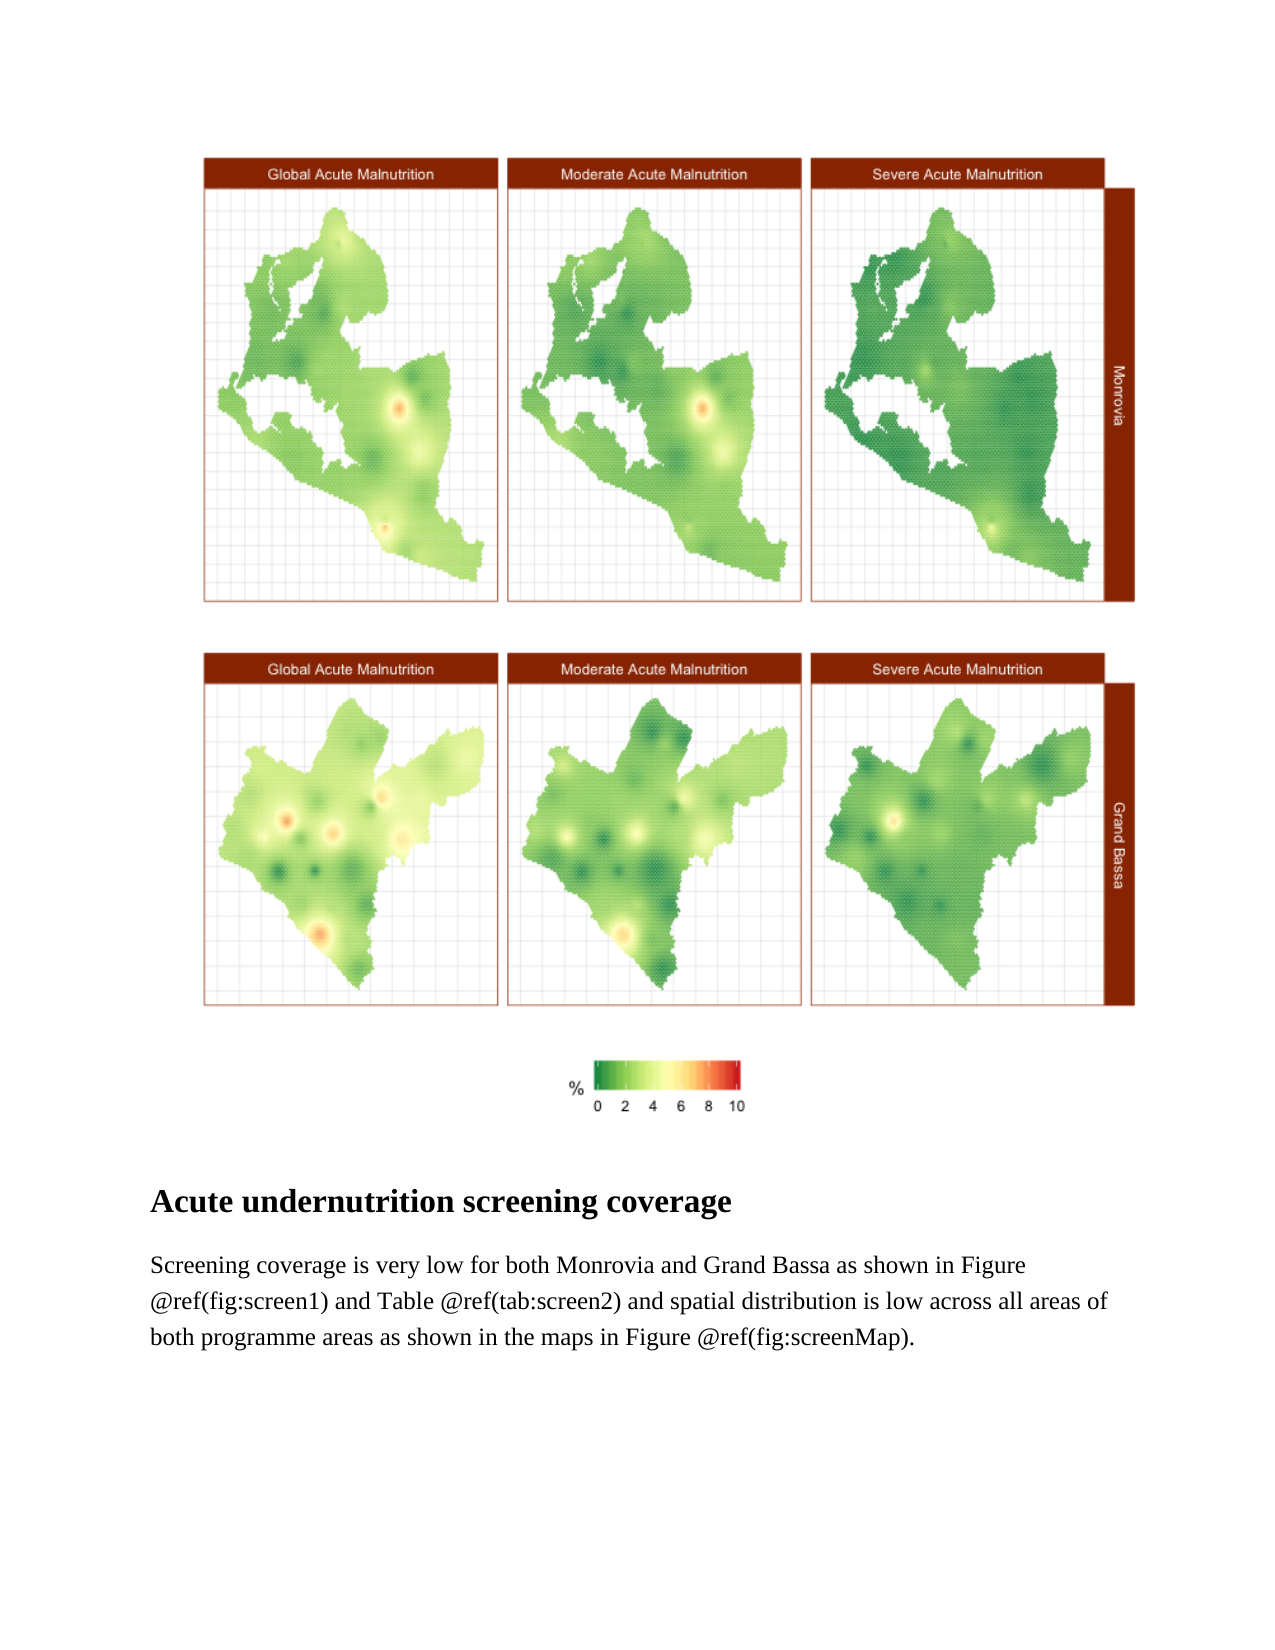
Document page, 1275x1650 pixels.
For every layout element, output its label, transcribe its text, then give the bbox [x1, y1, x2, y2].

picture [168, 644, 1144, 1133]
picture [168, 150, 1144, 638]
text Screening coverage is very low for both Monrovia and Grand Bassa as shown in Figure @ref(fig:screen1) and Table @ref(tab:screen2) and spatial distribution is low across all areas of both programme areas as shown in the maps in Figure @ref(fig:screenMap). [150, 1250, 1125, 1350]
subtitle Acute undernutrition screening coverage [150, 1181, 1125, 1219]
